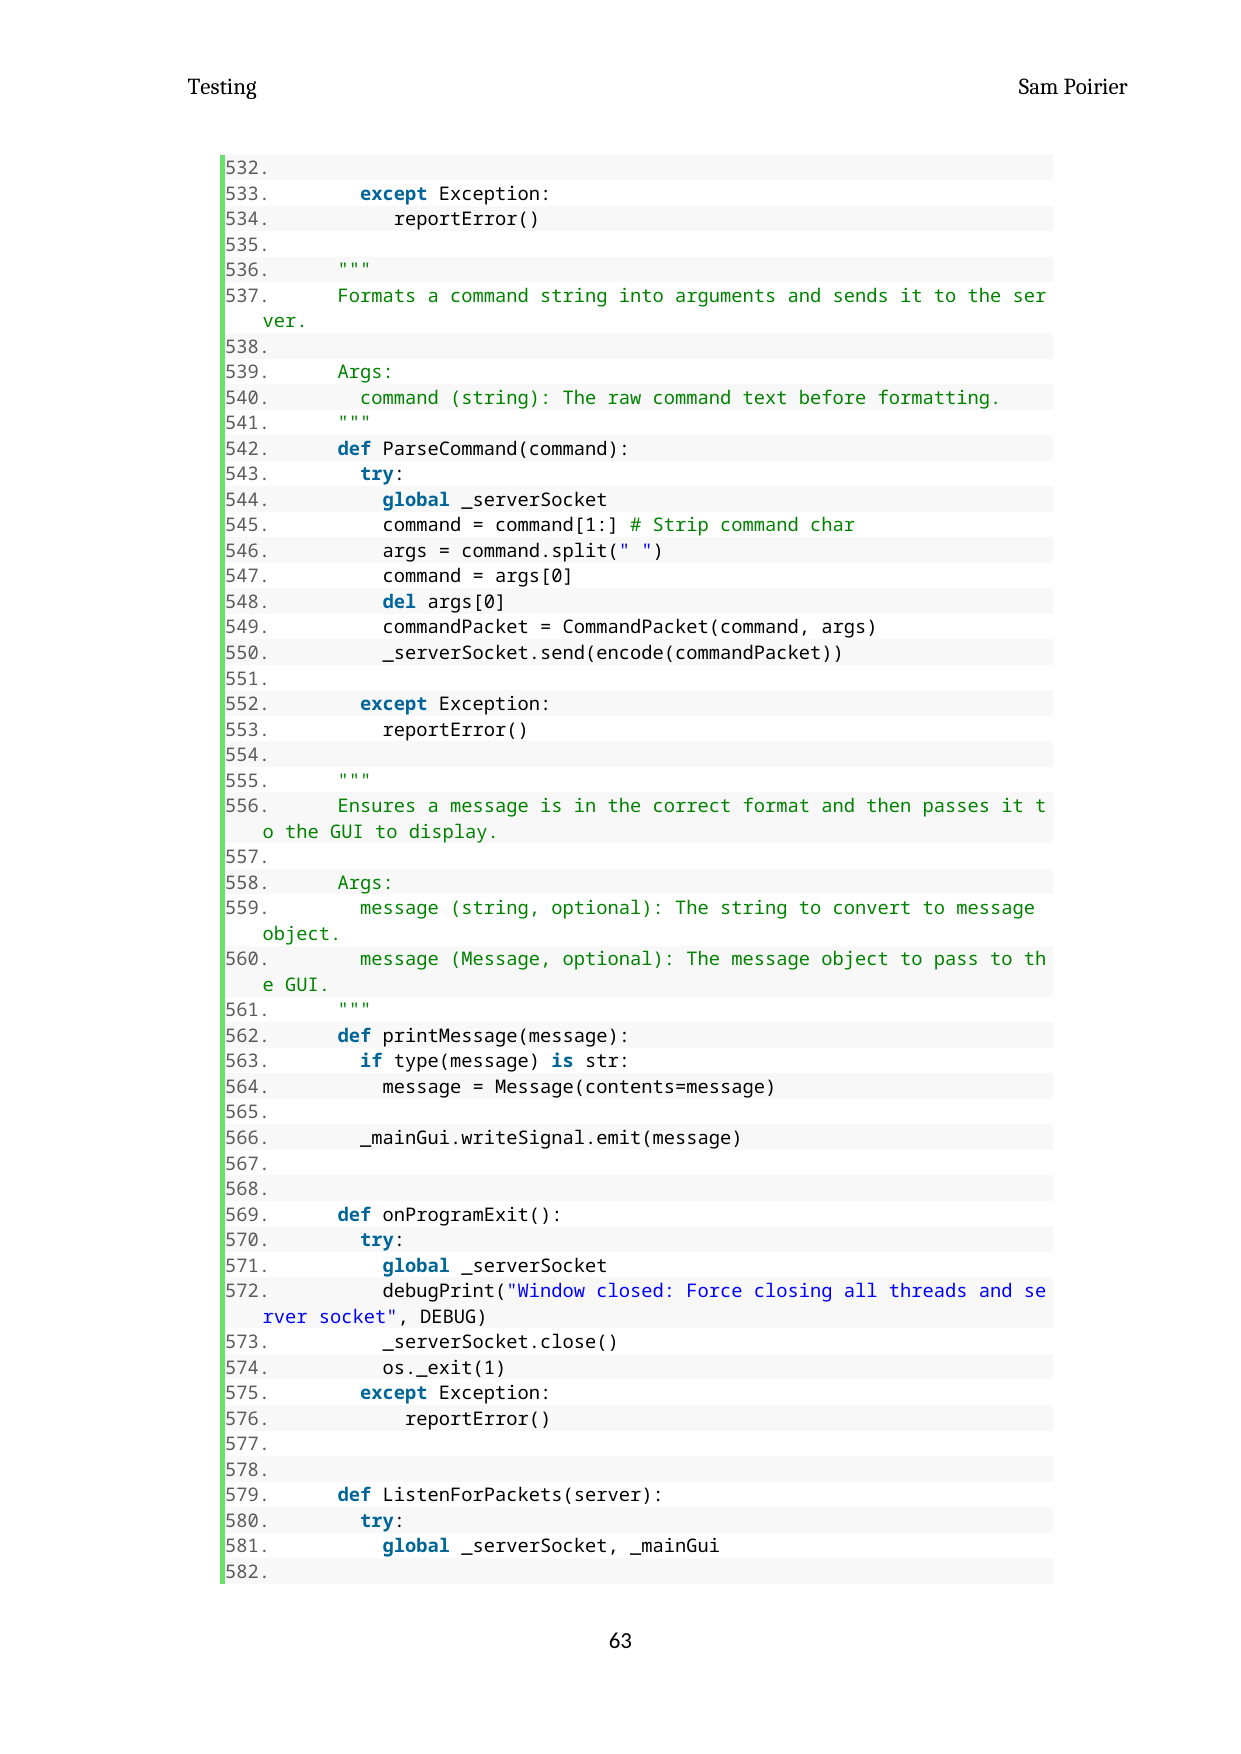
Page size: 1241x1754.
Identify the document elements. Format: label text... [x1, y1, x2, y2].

list os._exit(1) [225, 1354, 1053, 1379]
list def onProgramExit(): [225, 1201, 1053, 1226]
list debugPrint("Window closed: Force closing all threads and server socket", DEBUG) [225, 1277, 1053, 1328]
list try: [225, 1507, 1053, 1533]
list del args[0] [225, 588, 1053, 614]
list Args: [225, 869, 1053, 894]
list if type(message) is str: [225, 1048, 1053, 1073]
list message (Message, optional): The message object to pass to the GUI. [225, 946, 1053, 997]
list reportError() [225, 1405, 1053, 1431]
list command = args[0] [225, 563, 1053, 588]
list """ [225, 997, 1053, 1022]
list """ [225, 767, 1053, 792]
list """ [225, 257, 1053, 282]
list """ [225, 410, 1053, 435]
list message (string, optional): The string to convert to message object. [225, 894, 1053, 946]
list reportError() [225, 716, 1053, 741]
list except Exception: [225, 1379, 1053, 1405]
list _mainGui.writeSignal.emit(message) [225, 1124, 1053, 1150]
list message = Message(contents=message) [225, 1073, 1053, 1099]
list try: [225, 461, 1053, 486]
list def printMessage(message): [225, 1022, 1053, 1048]
list commandPacket = CommandPacket(command, args) [225, 614, 1053, 639]
list global _serverSocket [225, 1252, 1053, 1277]
list def ParseCommand(command): [225, 435, 1053, 461]
list except Exception: [225, 690, 1053, 716]
list global _serverSocket [225, 486, 1053, 512]
list global _serverSocket, _mainGui [225, 1533, 1053, 1558]
list try: [225, 1226, 1053, 1252]
list def ListenForPackets(server): [225, 1482, 1053, 1507]
list _serverSocket.close() [225, 1328, 1053, 1354]
list _serverSocket.send(encode(commandPacket)) [225, 639, 1053, 665]
list command = command[1:] # Strip command char [225, 512, 1053, 537]
list Formats a command string into arguments and sends it to the server. [225, 282, 1053, 333]
list reportError() [225, 206, 1053, 231]
list Ensures a message is in the correct format and then passes it to the GUI to display. [225, 792, 1053, 843]
list except Exception: [225, 180, 1053, 206]
list args = command.split(" ") [225, 537, 1053, 563]
list Args: [225, 359, 1053, 384]
list command (string): The raw command text before formatting. [225, 384, 1053, 410]
